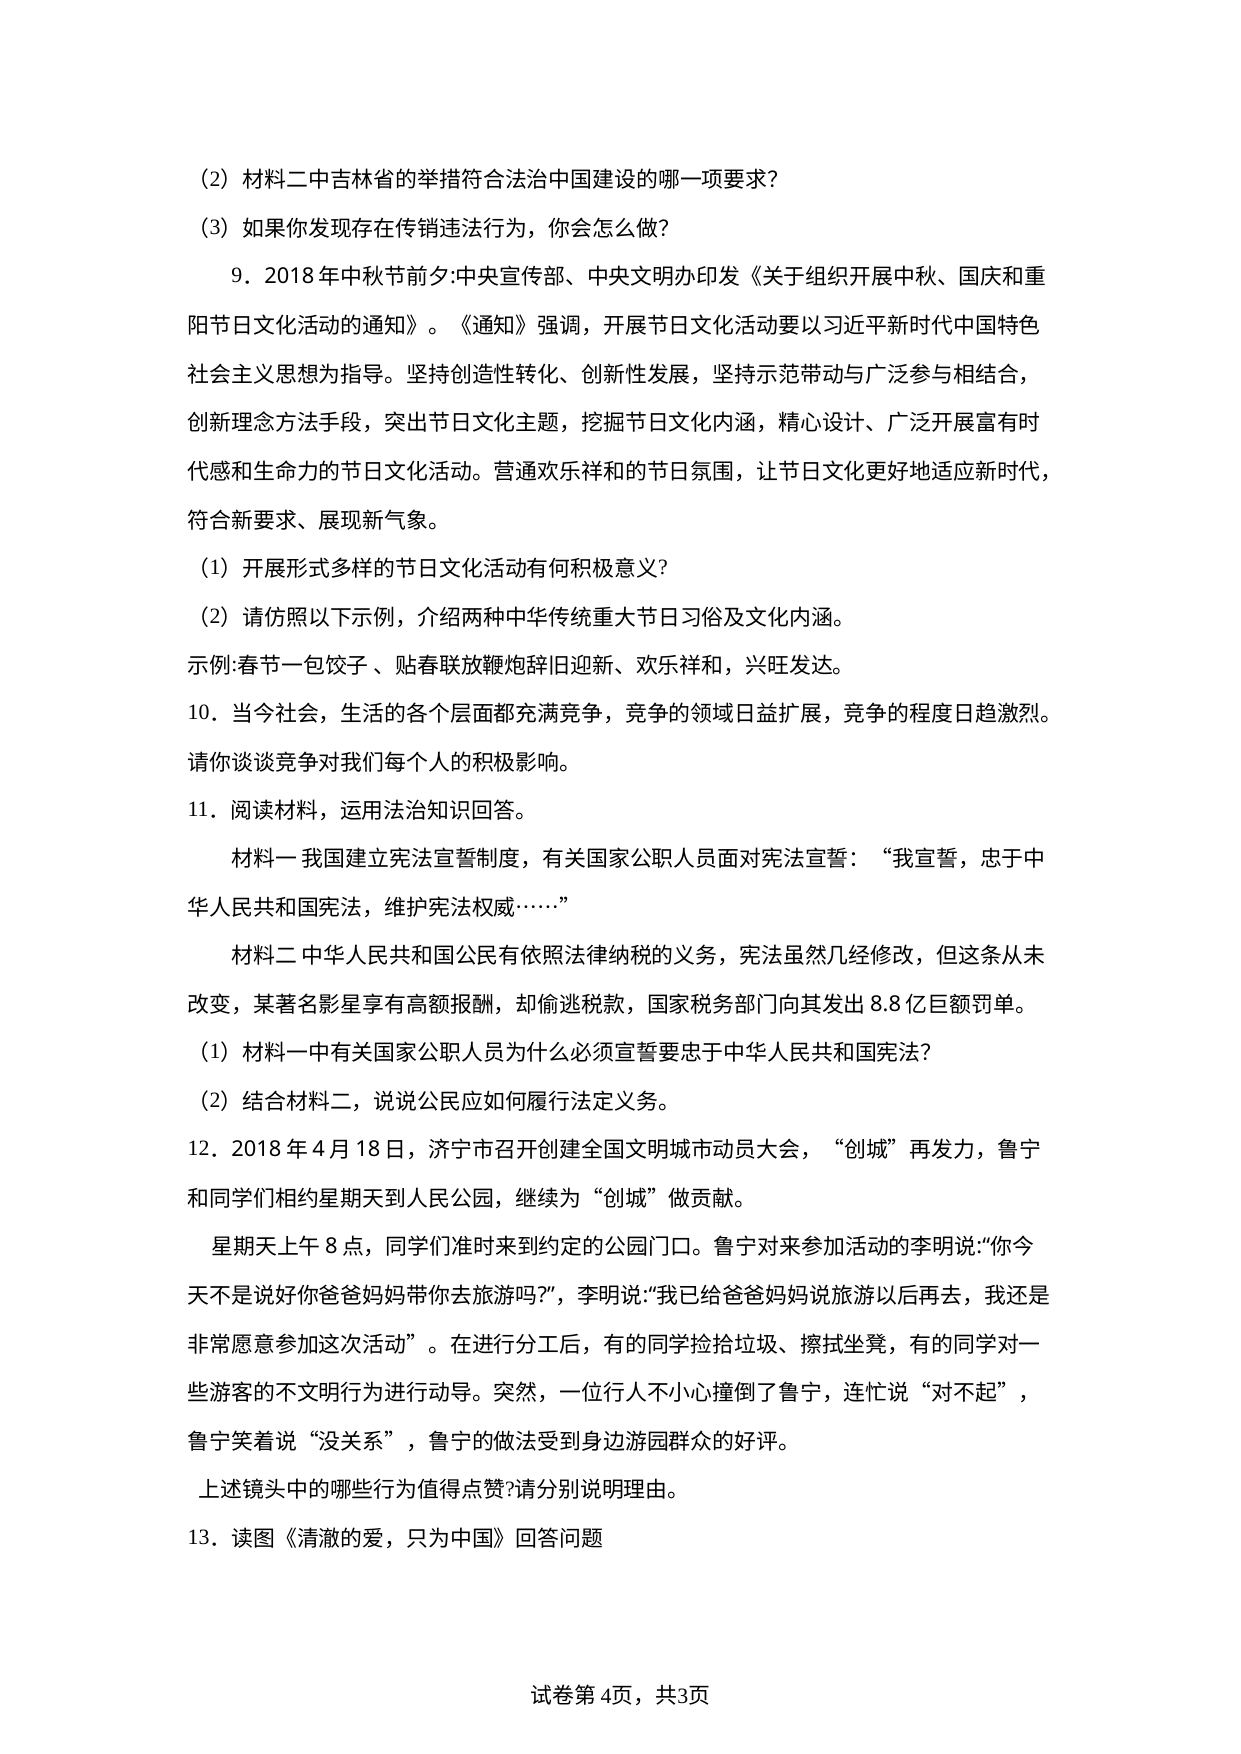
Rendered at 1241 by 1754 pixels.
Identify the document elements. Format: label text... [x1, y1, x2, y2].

text 13．读图《清澈的爱，只为中国》回答问题 [187, 1520, 1053, 1553]
text 星期天上午8点，同学们准时来到约定的公园门口。鲁宁对来参加活动的李明说:“你今天不是说好你爸爸妈妈带你去旅游吗?”，李明说:“我已给爸爸妈妈说旅游以后再去，我还是非常愿意参加这次活动”。在进行分工后，有的同学捡拾垃圾、擦拭坐凳，有的同学对一些游客的不文明行为进行动导。突然，一位行人不小心撞倒了鲁宁，连忙说“对不起”，鲁宁笑着说“没关系”，鲁宁的做法受到身边游园群众的好评。 [187, 1229, 1053, 1456]
text 材料一 我国建立宪法宣誓制度，有关国家公职人员面对宪法宣誓：“我宣誓，忠于中华人民共和国宪法，维护宪法权威……” [187, 841, 1053, 922]
text 示例:春节一包饺子 、贴春联放鞭炮辞旧迎新、欢乐祥和，兴旺发达。 [187, 647, 1053, 680]
text 材料二 中华人民共和国公民有依照法律纳税的义务，宪法虽然几经修改，但这条从未改变，某著名影星享有高额报酬，却偷逃税款，国家税务部门向其发出8.8亿巨额罚单。 [187, 938, 1053, 1019]
text 10．当今社会，生活的各个层面都充满竞争，竞争的领域日益扩展，竞争的程度日趋激烈。 [187, 696, 1053, 728]
text 9．2018年中秋节前夕:中央宣传部、中央文明办印发《关于组织开展中秋、国庆和重阳节日文化活动的通知》。《通知》强调，开展节日文化活动要以习近平新时代中国特色社会主义思想为指导。坚持创造性转化、创新性发展，坚持示范带动与广泛参与相结合，创新理念方法手段，突出节日文化主题，挖掘节日文化内涵，精心设计、广泛开展富有时代感和生命力的节日文化活动。营通欢乐祥和的节日氛围，让节日文化更好地适应新时代，符合新要求、展现新气象。 [187, 259, 1053, 535]
text 请你谈谈竞争对我们每个人的积极影响。 [187, 744, 1053, 777]
text 上述镜头中的哪些行为值得点赞?请分别说明理由。 [187, 1472, 1053, 1504]
text （2）结合材料二，说说公民应如何履行法定义务。 [187, 1083, 1053, 1116]
text 11．阅读材料，运用法治知识回答。 [187, 792, 1053, 825]
text （2）材料二中吉林省的举措符合法治中国建设的哪一项要求？ [187, 162, 1053, 194]
text （2）请仿照以下示例，介绍两种中华传统重大节日习俗及文化内涵。 [187, 599, 1053, 632]
text （3）如果你发现存在传销违法行为，你会怎么做？ [187, 210, 1053, 243]
text （1）材料一中有关国家公职人员为什么必须宣誓要忠于中华人民共和国宪法？ [187, 1035, 1053, 1067]
text 12．2018年4月18日，济宁市召开创建全国文明城市动员大会，“创城”再发力，鲁宁和同学们相约星期天到人民公园，继续为“创城”做贡献。 [187, 1132, 1053, 1213]
text （1）开展形式多样的节日文化活动有何积极意义? [187, 551, 1053, 583]
